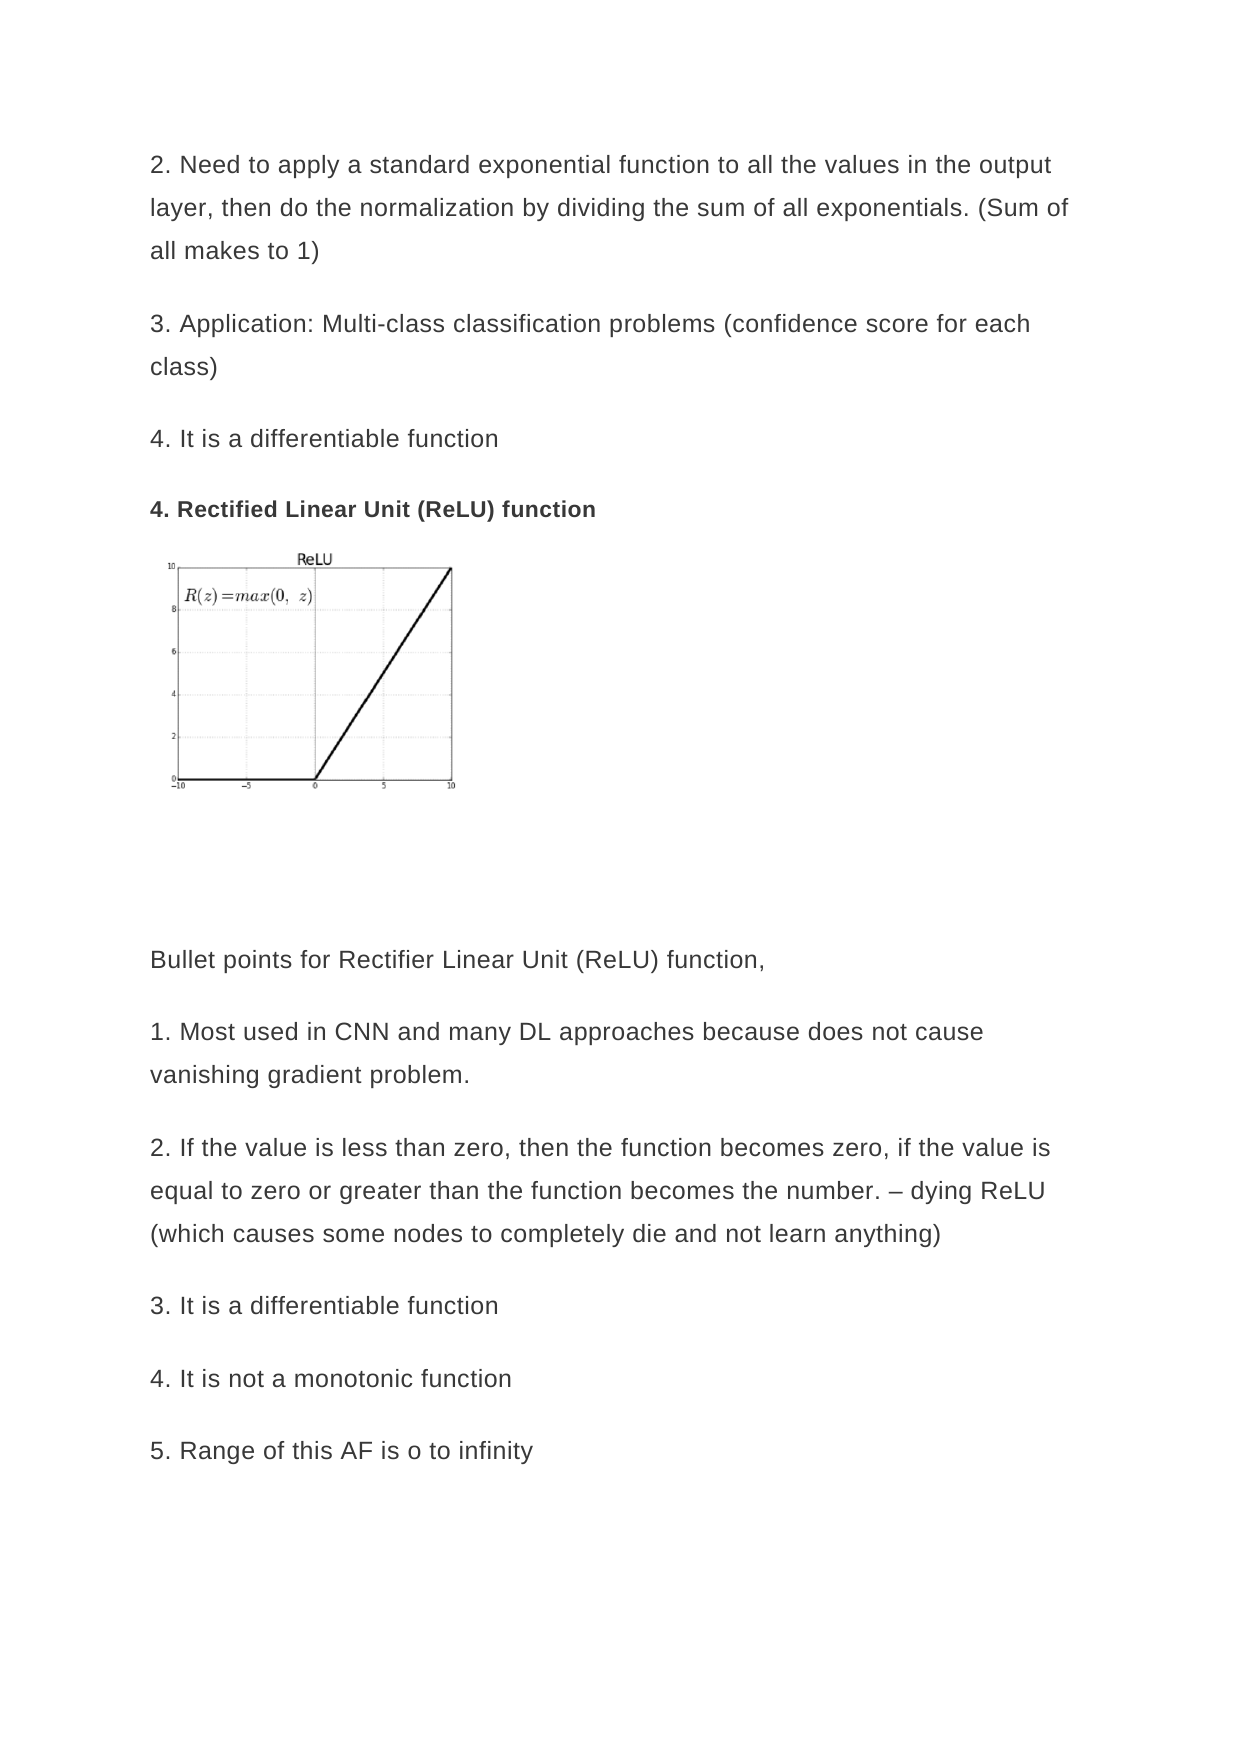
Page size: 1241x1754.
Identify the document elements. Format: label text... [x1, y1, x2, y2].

text 2. If the value is less than zero, then the function becomes zero, if the value is equal to zero or greater than the function becomes the number. – dying ReLU (which causes some nodes to completely die and not learn anything) [150, 1133, 1090, 1248]
text 4. It is a differentiable function [150, 424, 1090, 453]
text 3. It is a differentiable function [150, 1291, 1090, 1320]
text 2. Need to apply a standard exponential function to all the values in the output layer, then do the normalization by dividing the sum of all exponentials. (Sum of all makes to 1) [150, 150, 1090, 265]
text Bullet points for Rectifier Linear Unit (ReLU) function, [150, 945, 1090, 974]
text 4. It is not a monotonic function [150, 1363, 1090, 1392]
text 5. Range of this AF is o to infinity [150, 1436, 1090, 1464]
text 1. Most used in CNN and many DL approaches because does not cause vanishing gradient problem. [150, 1017, 1090, 1089]
text 3. Application: Multi-class classification problems (confidence score for each class) [150, 308, 1090, 380]
picture [150, 535, 474, 803]
subtitle 4. Rectified Linear Unit (ReLU) function [150, 496, 1090, 523]
